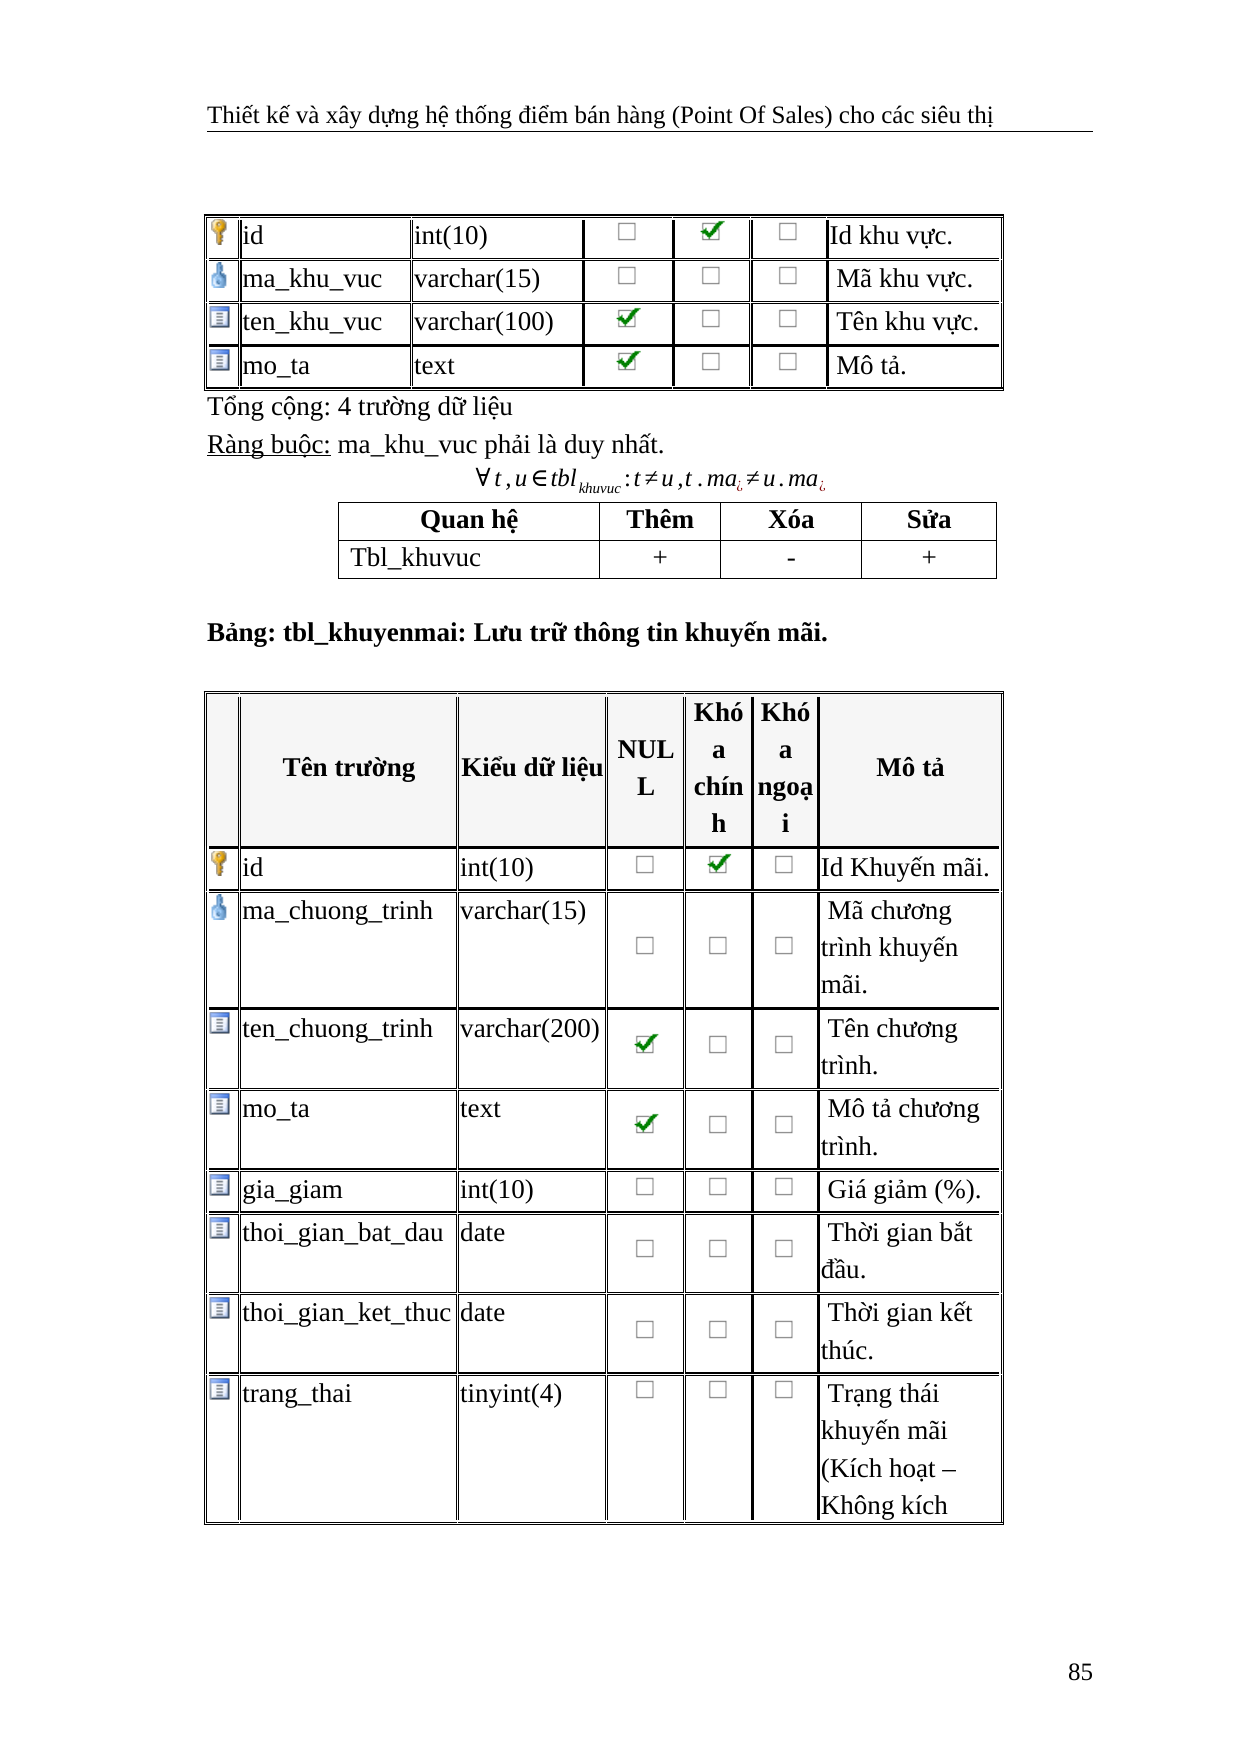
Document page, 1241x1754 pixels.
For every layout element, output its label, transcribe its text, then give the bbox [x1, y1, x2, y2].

picture [706, 1112, 732, 1137]
picture [207, 262, 233, 288]
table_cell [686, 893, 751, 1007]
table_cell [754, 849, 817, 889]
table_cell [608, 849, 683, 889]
picture [706, 851, 732, 877]
picture [706, 1235, 732, 1261]
picture [776, 305, 802, 331]
picture [207, 894, 233, 920]
picture [776, 262, 802, 288]
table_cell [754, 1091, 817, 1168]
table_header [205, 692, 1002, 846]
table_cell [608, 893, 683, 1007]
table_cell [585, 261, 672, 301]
text Ràng buộc: ma_khu_vuc phải là duy nhất. [207, 428, 1093, 459]
picture [633, 1377, 659, 1402]
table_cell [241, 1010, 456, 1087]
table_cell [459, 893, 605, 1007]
picture [699, 348, 725, 374]
picture [633, 1173, 659, 1199]
picture [615, 305, 641, 331]
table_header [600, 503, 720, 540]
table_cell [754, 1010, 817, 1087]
picture [706, 1316, 732, 1342]
picture [615, 348, 641, 374]
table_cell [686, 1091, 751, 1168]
picture [615, 262, 641, 288]
picture [706, 1377, 732, 1402]
picture [772, 1031, 798, 1057]
picture [207, 1296, 233, 1322]
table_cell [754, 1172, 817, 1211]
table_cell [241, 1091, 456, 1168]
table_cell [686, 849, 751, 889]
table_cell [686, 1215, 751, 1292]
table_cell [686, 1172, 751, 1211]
picture [706, 1031, 732, 1057]
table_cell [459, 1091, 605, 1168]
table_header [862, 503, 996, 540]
picture [633, 1031, 659, 1057]
picture [772, 1112, 798, 1137]
picture [776, 219, 802, 244]
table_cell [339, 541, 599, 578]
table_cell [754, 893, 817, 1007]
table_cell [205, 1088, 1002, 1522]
picture [207, 219, 233, 245]
picture [207, 349, 233, 374]
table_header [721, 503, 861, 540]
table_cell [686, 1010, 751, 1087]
picture [772, 1173, 798, 1199]
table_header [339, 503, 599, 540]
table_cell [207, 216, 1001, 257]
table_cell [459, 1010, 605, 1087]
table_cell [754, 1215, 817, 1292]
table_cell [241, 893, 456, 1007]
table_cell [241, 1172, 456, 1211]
picture [633, 1112, 659, 1137]
picture [772, 932, 798, 958]
picture [633, 851, 659, 877]
picture [706, 932, 732, 958]
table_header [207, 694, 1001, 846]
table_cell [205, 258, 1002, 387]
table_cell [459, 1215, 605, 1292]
picture [207, 851, 233, 876]
picture [207, 1216, 233, 1242]
picture [207, 305, 233, 331]
picture [615, 219, 641, 244]
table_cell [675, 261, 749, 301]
picture [207, 1012, 233, 1037]
picture [207, 1377, 233, 1403]
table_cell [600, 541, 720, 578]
picture [772, 1316, 798, 1342]
picture [772, 1235, 798, 1261]
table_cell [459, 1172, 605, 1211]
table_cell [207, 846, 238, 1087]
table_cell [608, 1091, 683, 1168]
picture [776, 348, 802, 374]
picture [633, 1235, 659, 1261]
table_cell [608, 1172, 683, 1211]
picture [699, 305, 725, 331]
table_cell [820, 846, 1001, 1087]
picture [699, 219, 725, 244]
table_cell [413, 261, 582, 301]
picture [207, 1092, 233, 1118]
picture [772, 851, 798, 877]
picture [699, 262, 725, 288]
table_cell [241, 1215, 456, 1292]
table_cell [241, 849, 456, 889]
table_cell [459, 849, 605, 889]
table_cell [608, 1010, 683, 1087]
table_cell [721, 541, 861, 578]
picture [706, 1173, 732, 1199]
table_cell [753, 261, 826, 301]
picture [207, 1173, 233, 1199]
picture [633, 1316, 659, 1342]
text Tổng cộng: 4 trường dữ liệu [207, 390, 1093, 422]
subtitle Bảng: tbl_khuyenmai: Lưu trữ thông tin khuyến mãi. [207, 616, 1093, 647]
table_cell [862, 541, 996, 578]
picture [633, 932, 659, 958]
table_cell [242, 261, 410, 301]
picture [772, 1377, 798, 1402]
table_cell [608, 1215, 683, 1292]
